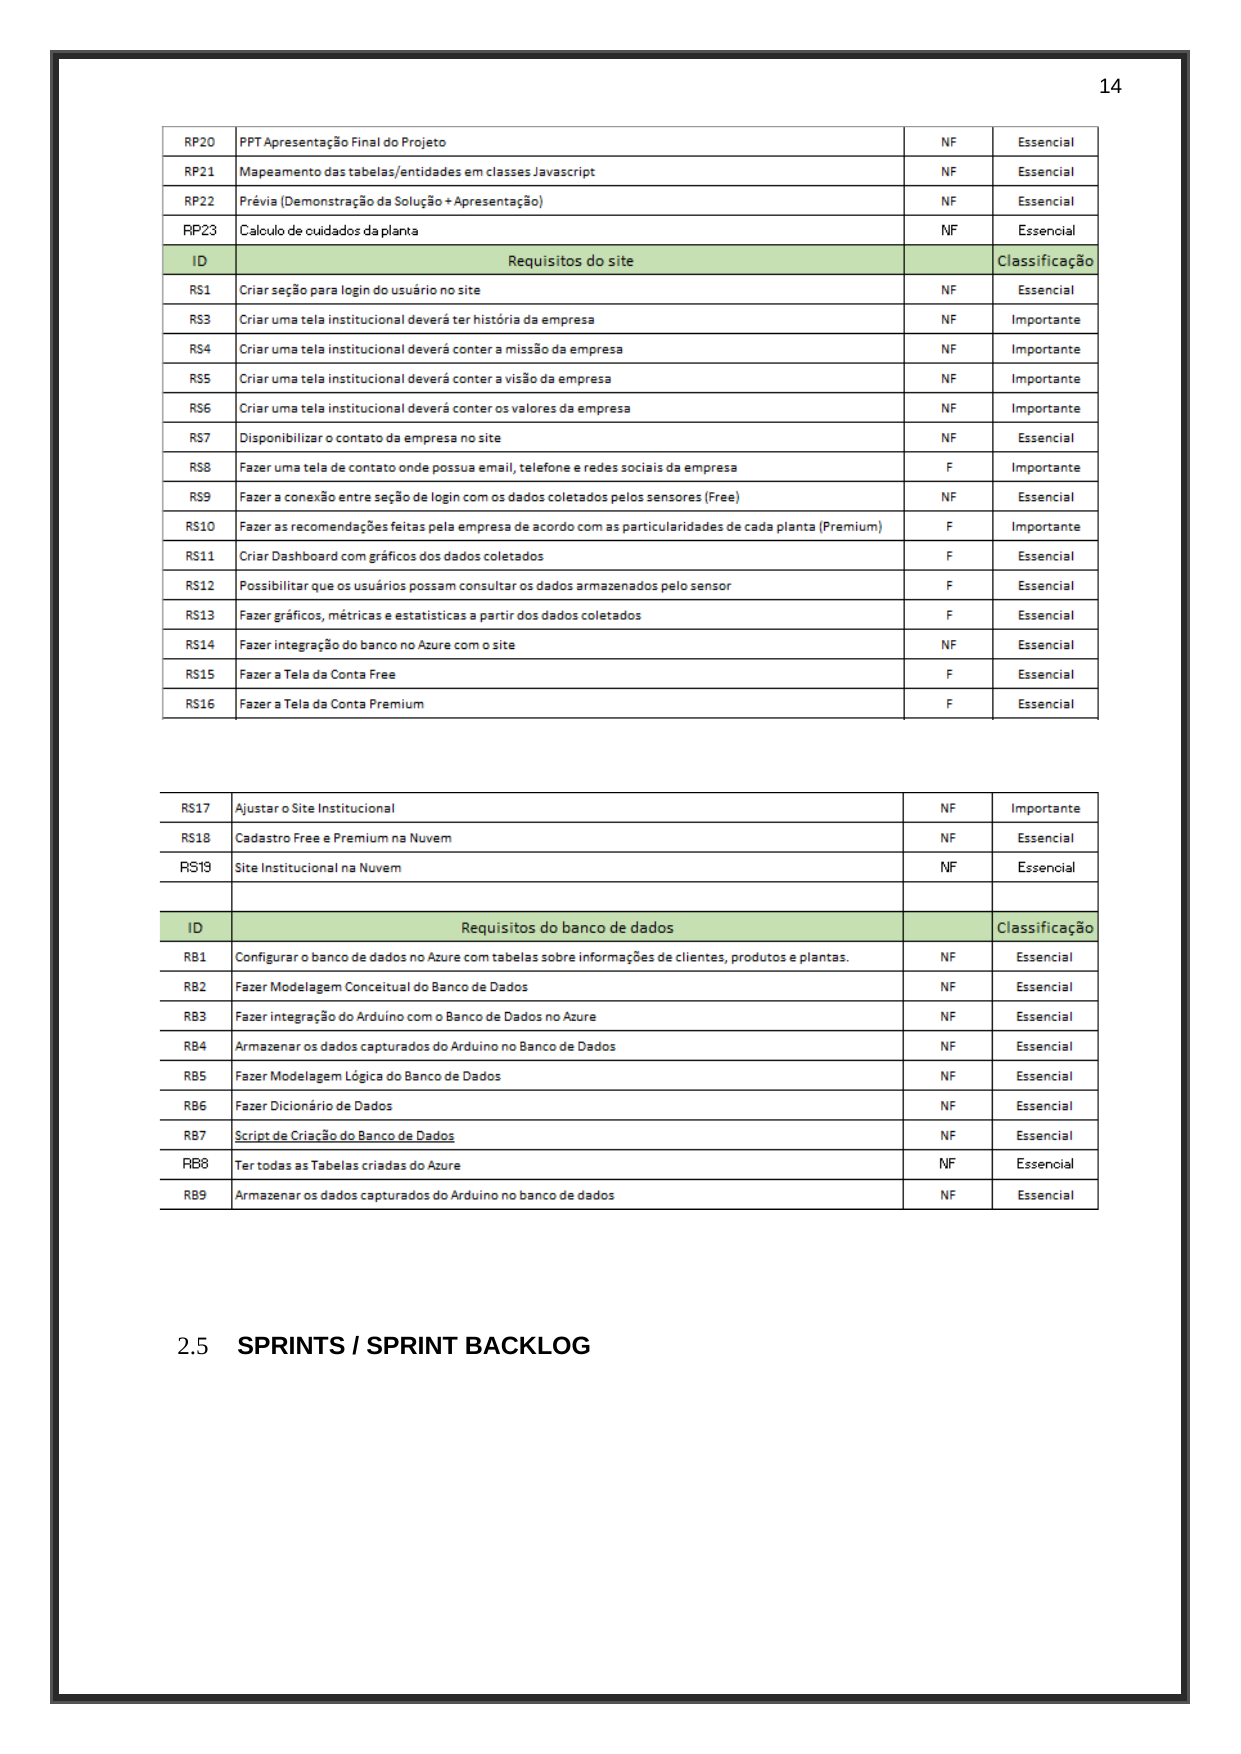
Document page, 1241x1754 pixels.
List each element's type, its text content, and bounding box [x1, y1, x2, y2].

picture [161, 126, 1099, 720]
picture [159, 792, 1099, 1210]
subtitle Sprints / sprint backlog [177, 1331, 1122, 1360]
